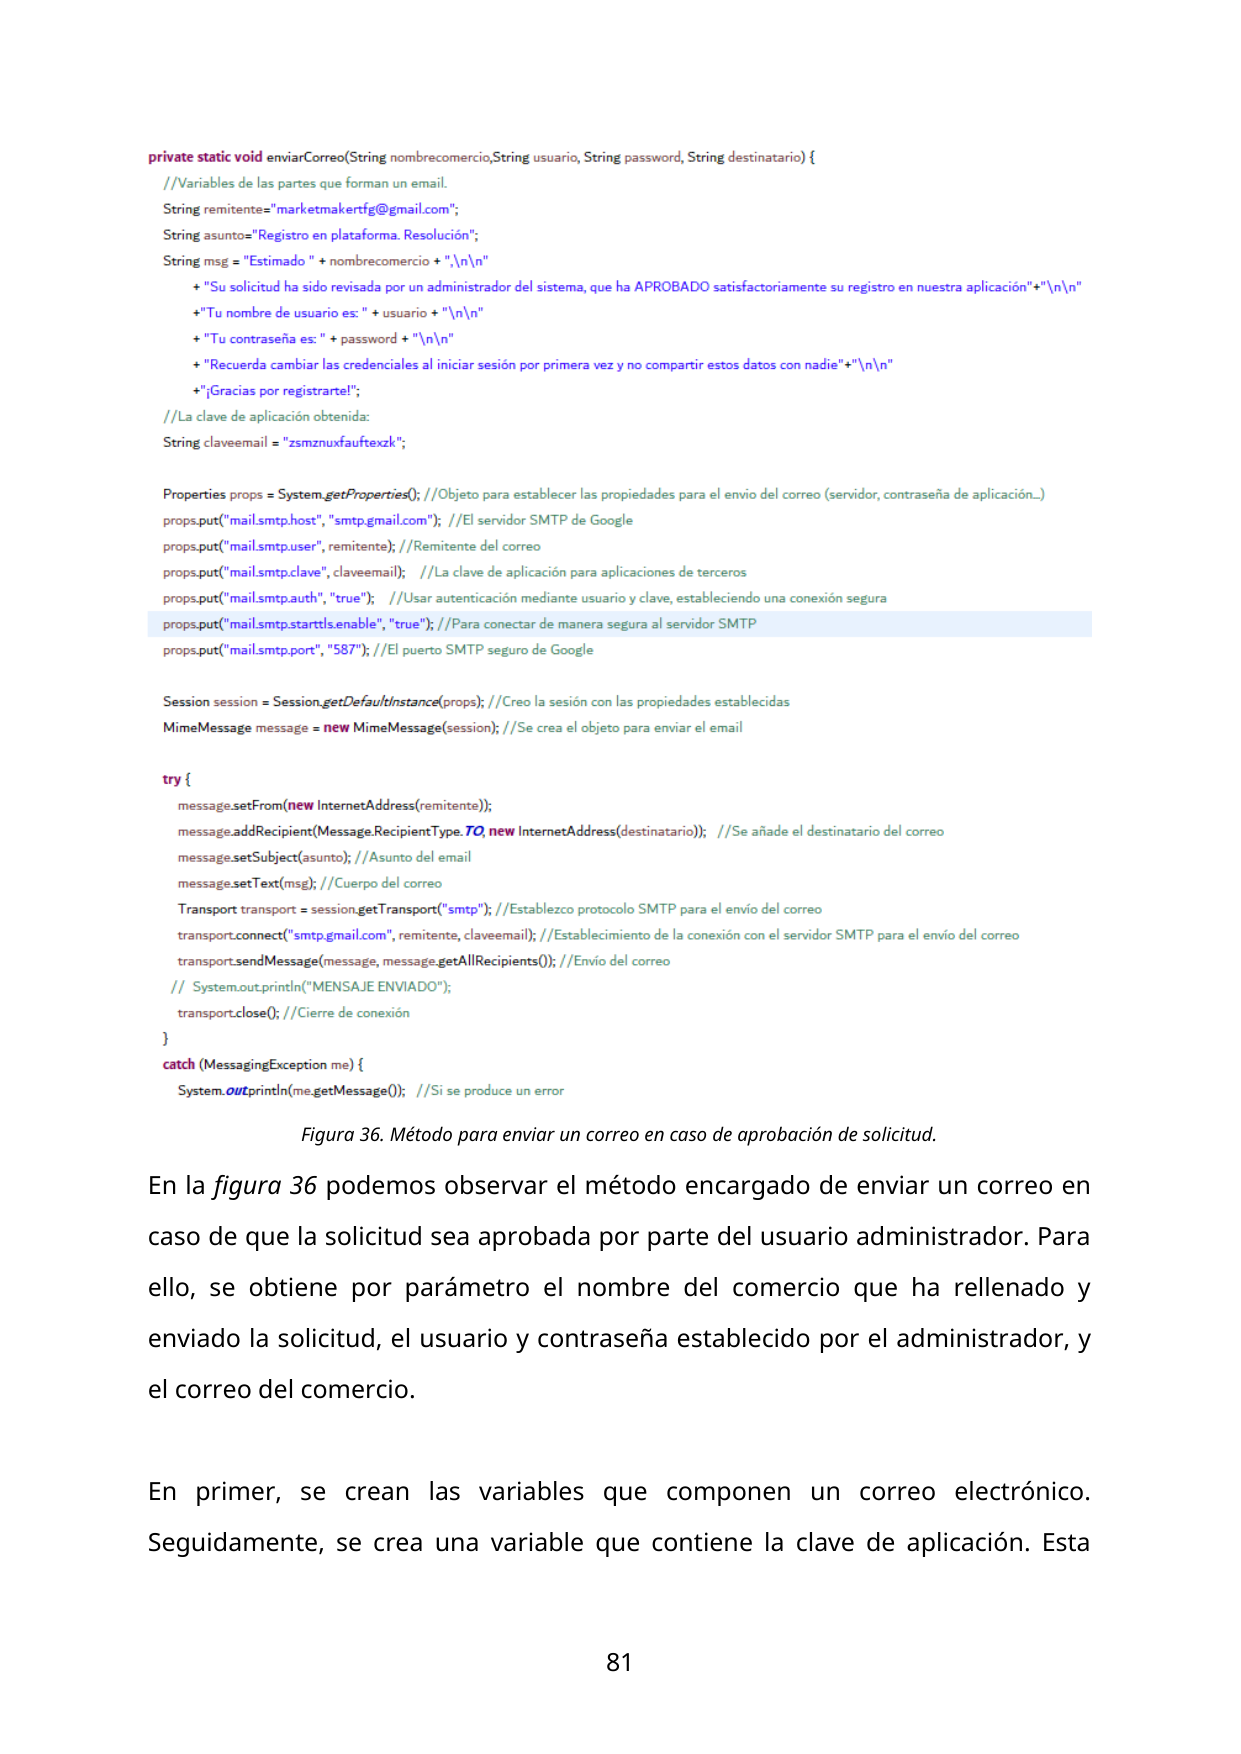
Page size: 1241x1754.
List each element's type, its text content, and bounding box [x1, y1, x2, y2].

picture [147, 147, 1092, 1105]
text En la figura 36 podemos observar el método encargado de enviar un correo en caso de que la solicitud sea aprobada por parte del usuario administrador. Para ello, se obtiene por parámetro el nombre del comercio que ha rellenado y enviado la solicitud, el usuario y contraseña establecido por el administrador, y el correo del comercio. [148, 1167, 1092, 1406]
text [148, 1474, 1092, 1559]
text Figura 36. Método para enviar un correo en caso de aprobación de solicitud. [148, 1121, 1092, 1147]
